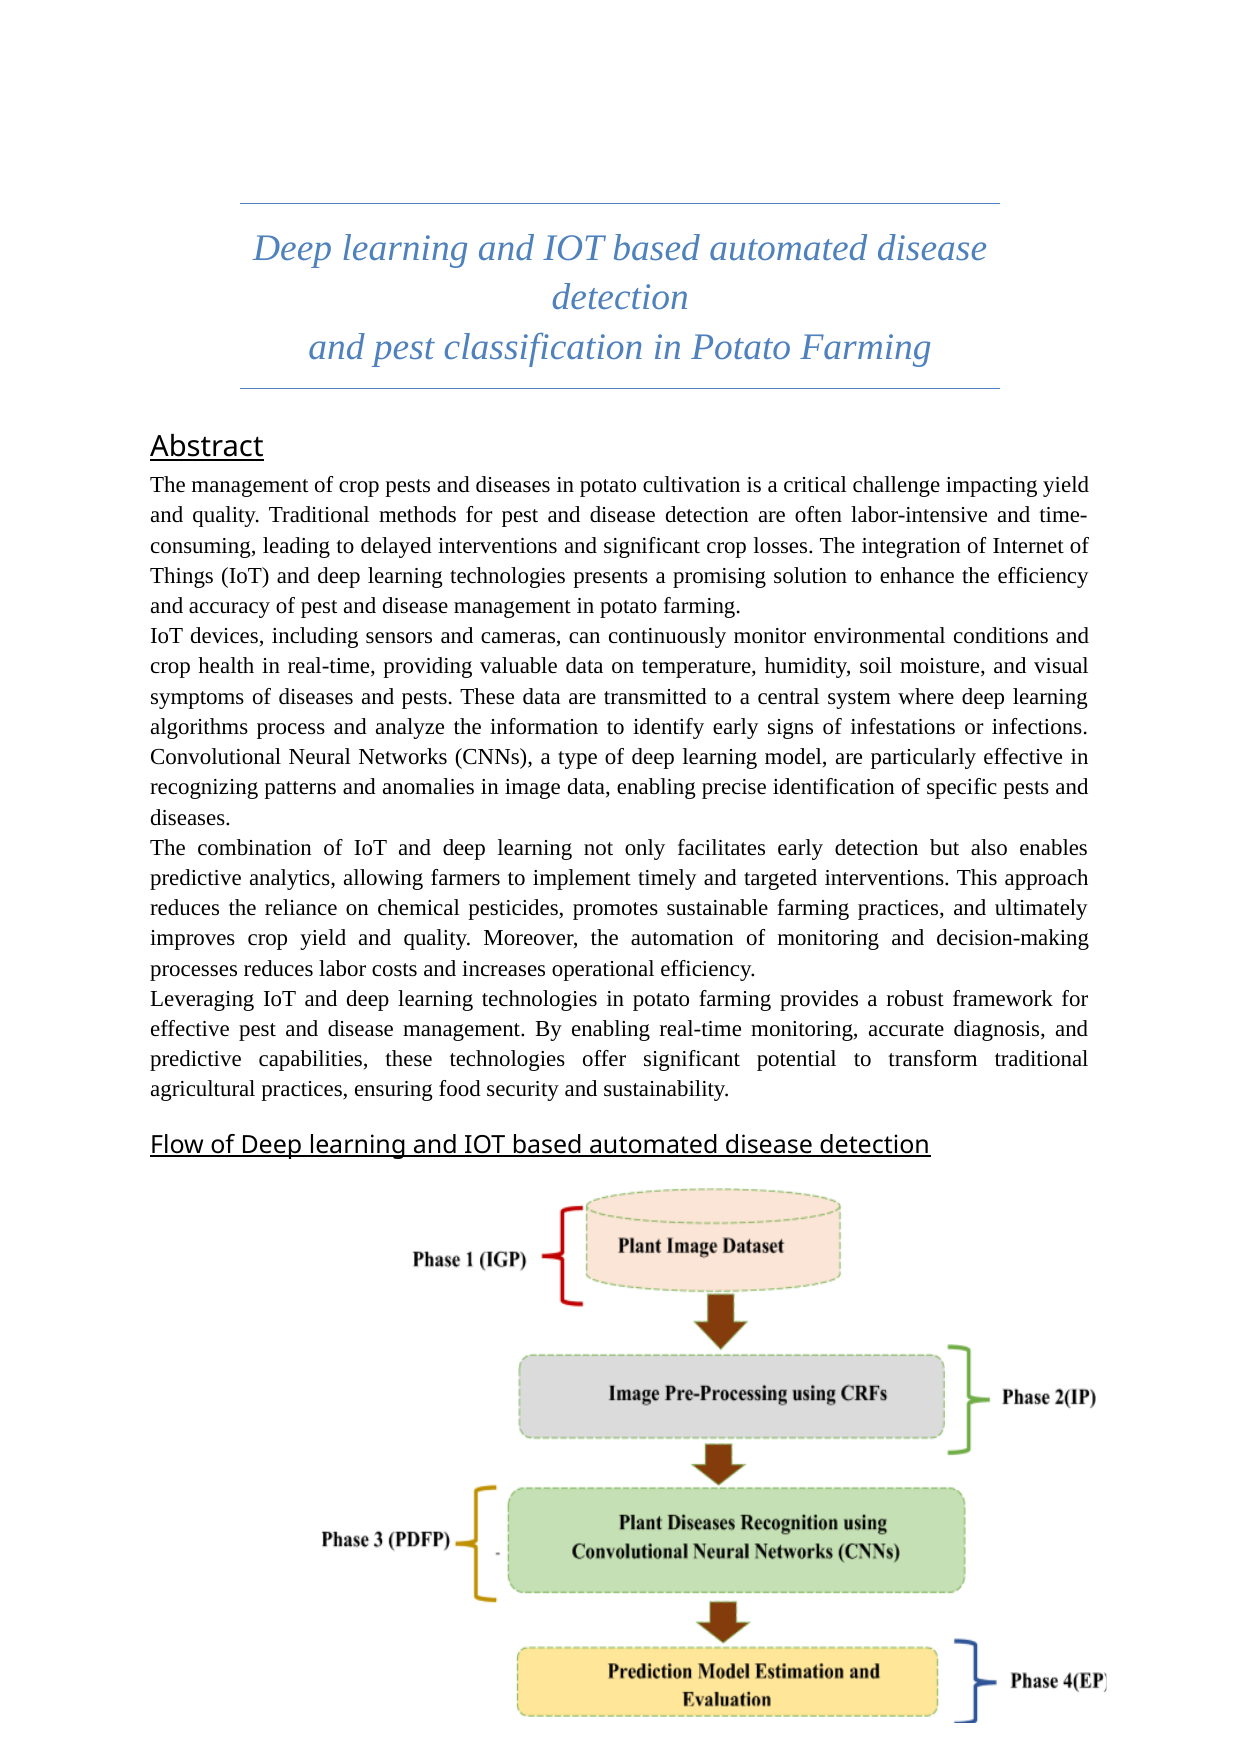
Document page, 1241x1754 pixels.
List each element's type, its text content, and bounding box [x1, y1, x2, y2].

picture [321, 1188, 1107, 1723]
text The combination of IoT and deep learning not only facilitates early detection but also enables predictive analytics, allowing farmers to implement timely and targeted interventions. This approach reduces the reliance on chemical pesticides, promotes sustainable farming practices, and ultimately improves crop yield and quality. Moreover, the automation of monitoring and decision-making processes reduces labor costs and increases operational efficiency. [150, 834, 1090, 981]
text Flow of Deep learning and IOT based automated disease detection [150, 1127, 1090, 1161]
text Leveraging IoT and deep learning technologies in potato farming provides a robust framework for effective pest and disease management. By enabling real-time monitoring, accurate diagnosis, and predictive capabilities, these technologies offer significant potential to transform traditional agricultural practices, ensuring food security and sustainability. [150, 985, 1090, 1102]
text Deep learning and IOT based automated disease detection [240, 204, 1000, 302]
text IoT devices, including sensors and cameras, can continuously monitor environmental conditions and crop health in real-time, providing valuable data on temperature, humidity, soil moisture, and visual symptoms of diseases and pests. These data are transmitted to a central system where deep learning algorithms process and analyze the information to identify early signs of infestations or infections. Convolutional Neural Networks (CNNs), a type of deep learning model, are particularly effective in recognizing patterns and anomalies in image data, enabling precise identification of specific pests and diseases. [150, 622, 1090, 830]
text The management of crop pests and diseases in potato cultivation is a critical challenge impacting yield and quality. Traditional methods for pest and disease detection are often labor-intensive and time-consuming, leading to delayed interventions and significant crop losses. The integration of Internet of Things (IoT) and deep learning technologies presents a promising solution to enhance the efficiency and accuracy of pest and disease management in potato farming. [150, 471, 1090, 618]
text Abstract [150, 426, 1090, 465]
text and pest classification in Potato Farming [240, 302, 1000, 388]
